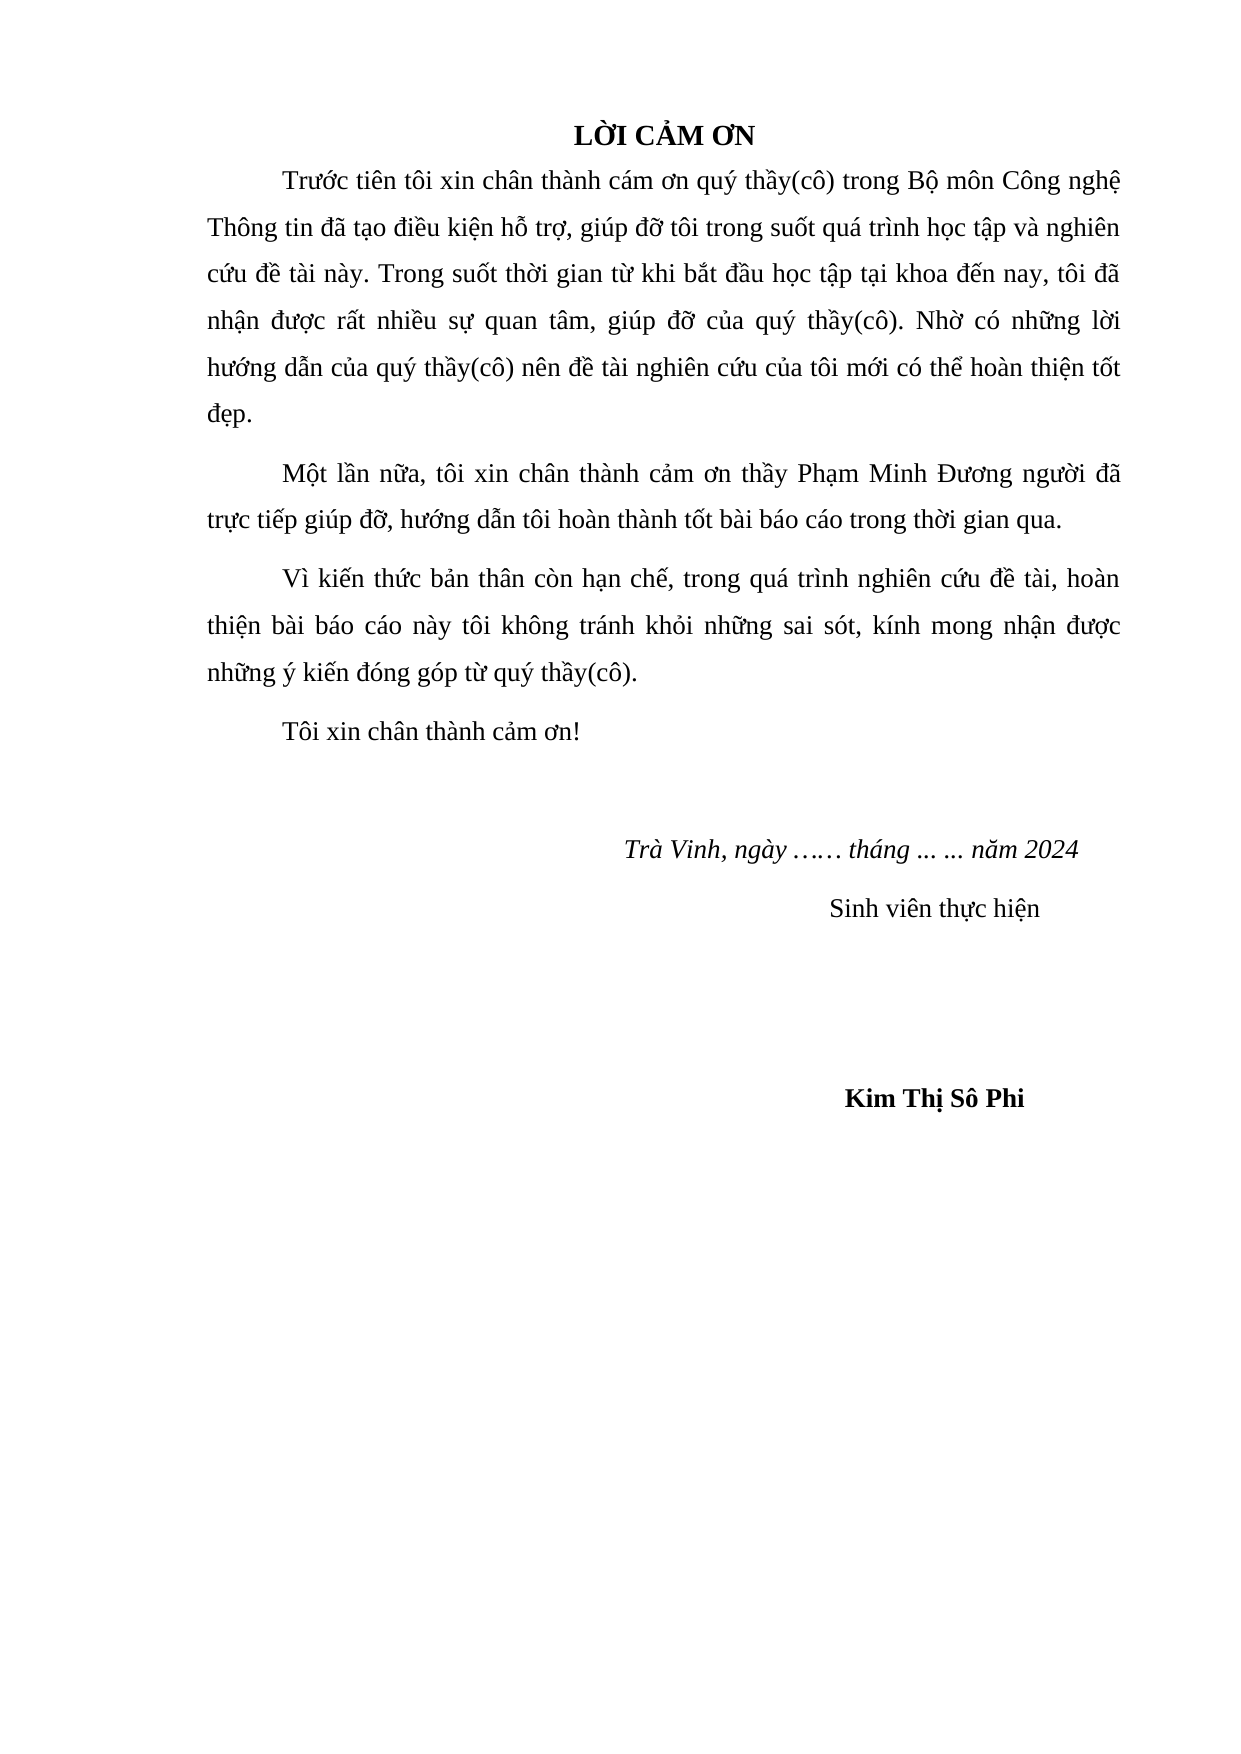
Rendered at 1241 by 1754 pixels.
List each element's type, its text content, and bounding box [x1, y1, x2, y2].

text Trà Vinh, ngày …… tháng ... ... năm 2024 [207, 833, 1081, 864]
text Sinh viên thực hiện [713, 892, 1081, 924]
text Kim Thị Sô Phi [713, 1083, 1081, 1114]
text Trước tiên tôi xin chân thành cám ơn quý thầy(cô) trong Bộ môn Công nghệ Thông tin đã tạo điều kiện hỗ trợ, giúp đỡ tôi trong suốt quá trình học tập và nghiên cứu đề tài này. Trong suốt thời gian từ khi bắt đầu học tập tại khoa đến nay, tôi đã nhận được rất nhiều sự quan tâm, giúp đỡ của quý thầy(cô). Nhờ có những lời hướng dẫn của quý thầy(cô) nên đề tài nghiên cứu của tôi mới có thể hoàn thiện tốt đẹp. [207, 164, 1122, 429]
text Tôi xin chân thành cảm ơn! [207, 715, 1122, 746]
text Một lần nữa, tôi xin chân thành cảm ơn thầy Phạm Minh Đương người đã trực tiếp giúp đỡ, hướng dẫn tôi hoàn thành tốt bài báo cáo trong thời gian qua. [207, 457, 1122, 534]
text Vì kiến thức bản thân còn hạn chế, trong quá trình nghiên cứu đề tài, hoàn thiện bài báo cáo này tôi không tránh khỏi những sai sót, kính mong nhận được những ý kiến đóng góp từ quý thầy(cô). [207, 562, 1122, 687]
text LỜI CẢM ƠN [207, 118, 1122, 152]
